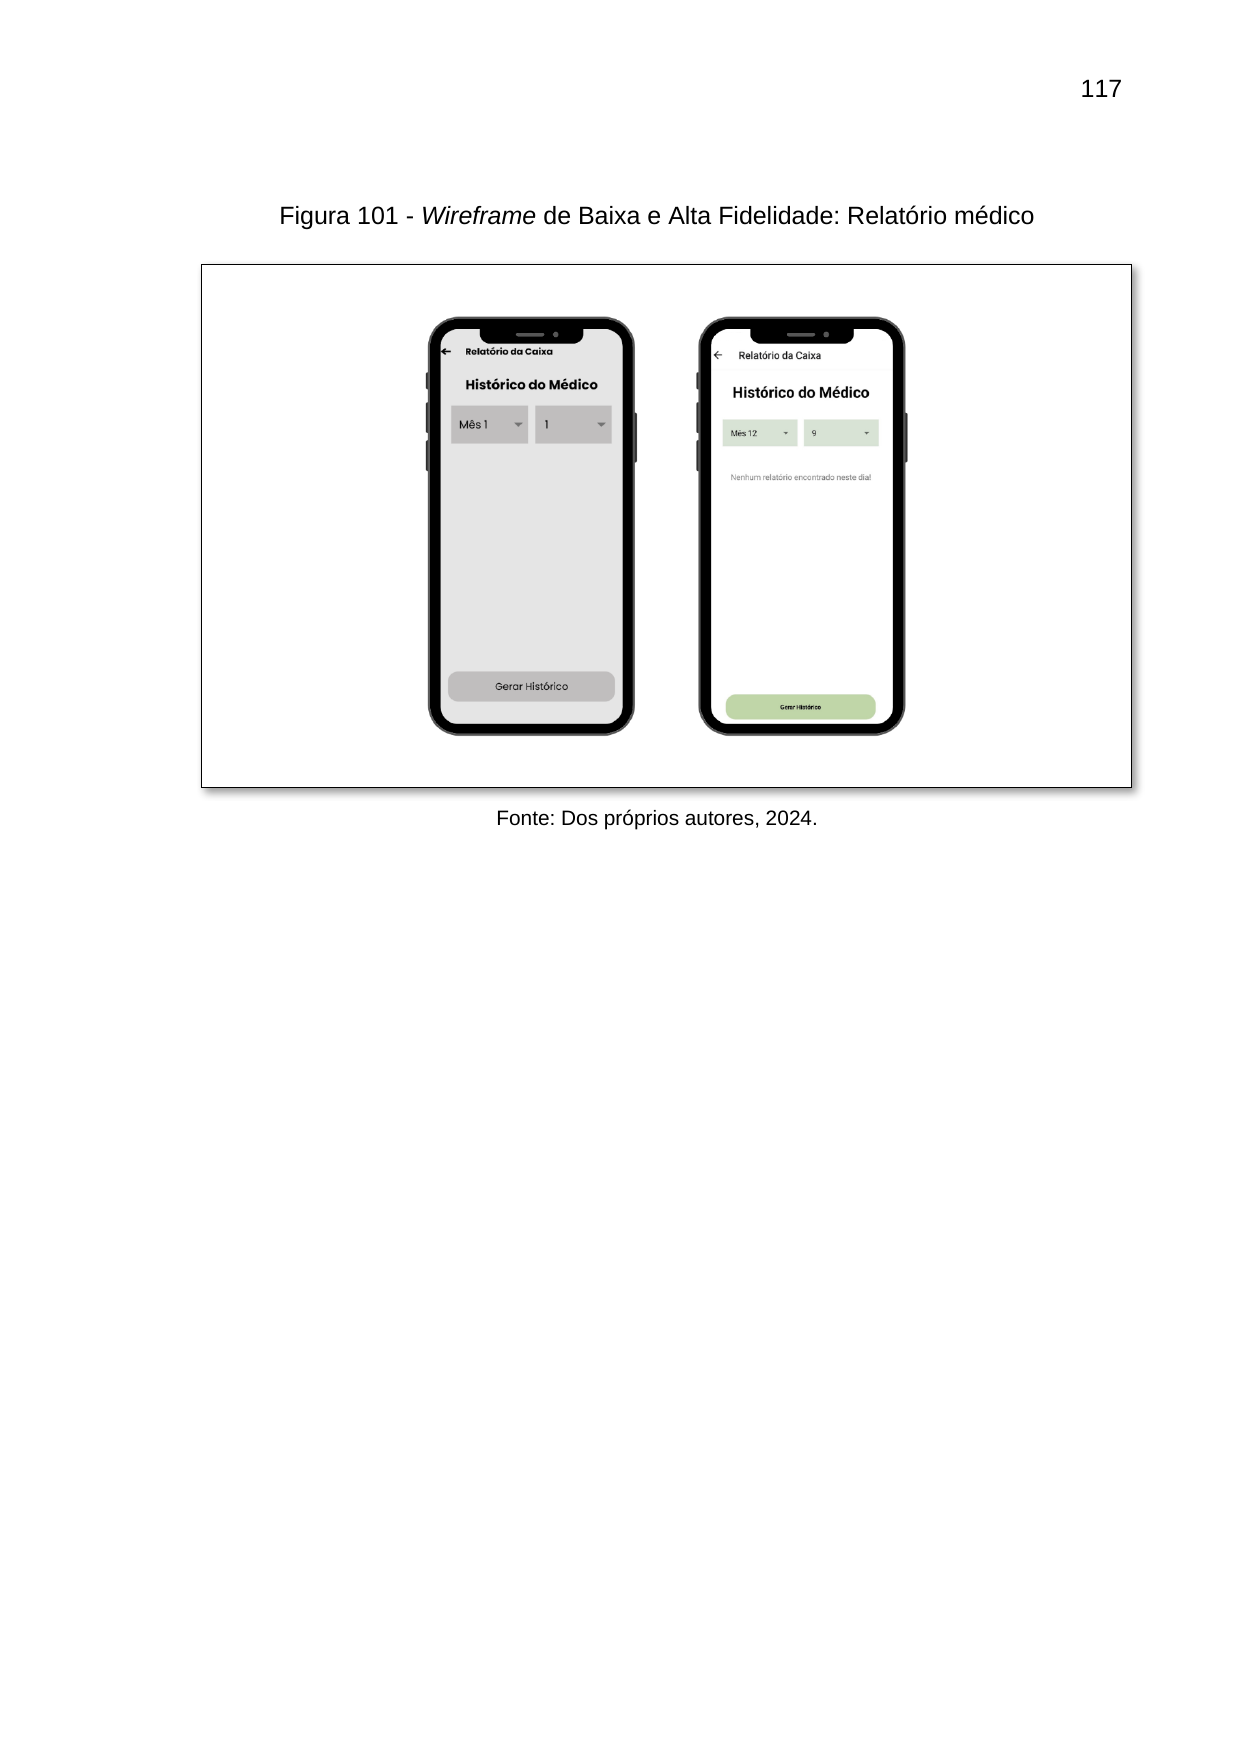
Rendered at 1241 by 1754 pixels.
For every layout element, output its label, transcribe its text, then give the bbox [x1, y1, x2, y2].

text Figura 101 - Wireframe de Baixa e Alta Fidelidade: Relatório médico [192, 201, 1122, 230]
picture [202, 265, 1131, 787]
text Fonte: Dos próprios autores, 2024. [192, 806, 1122, 830]
